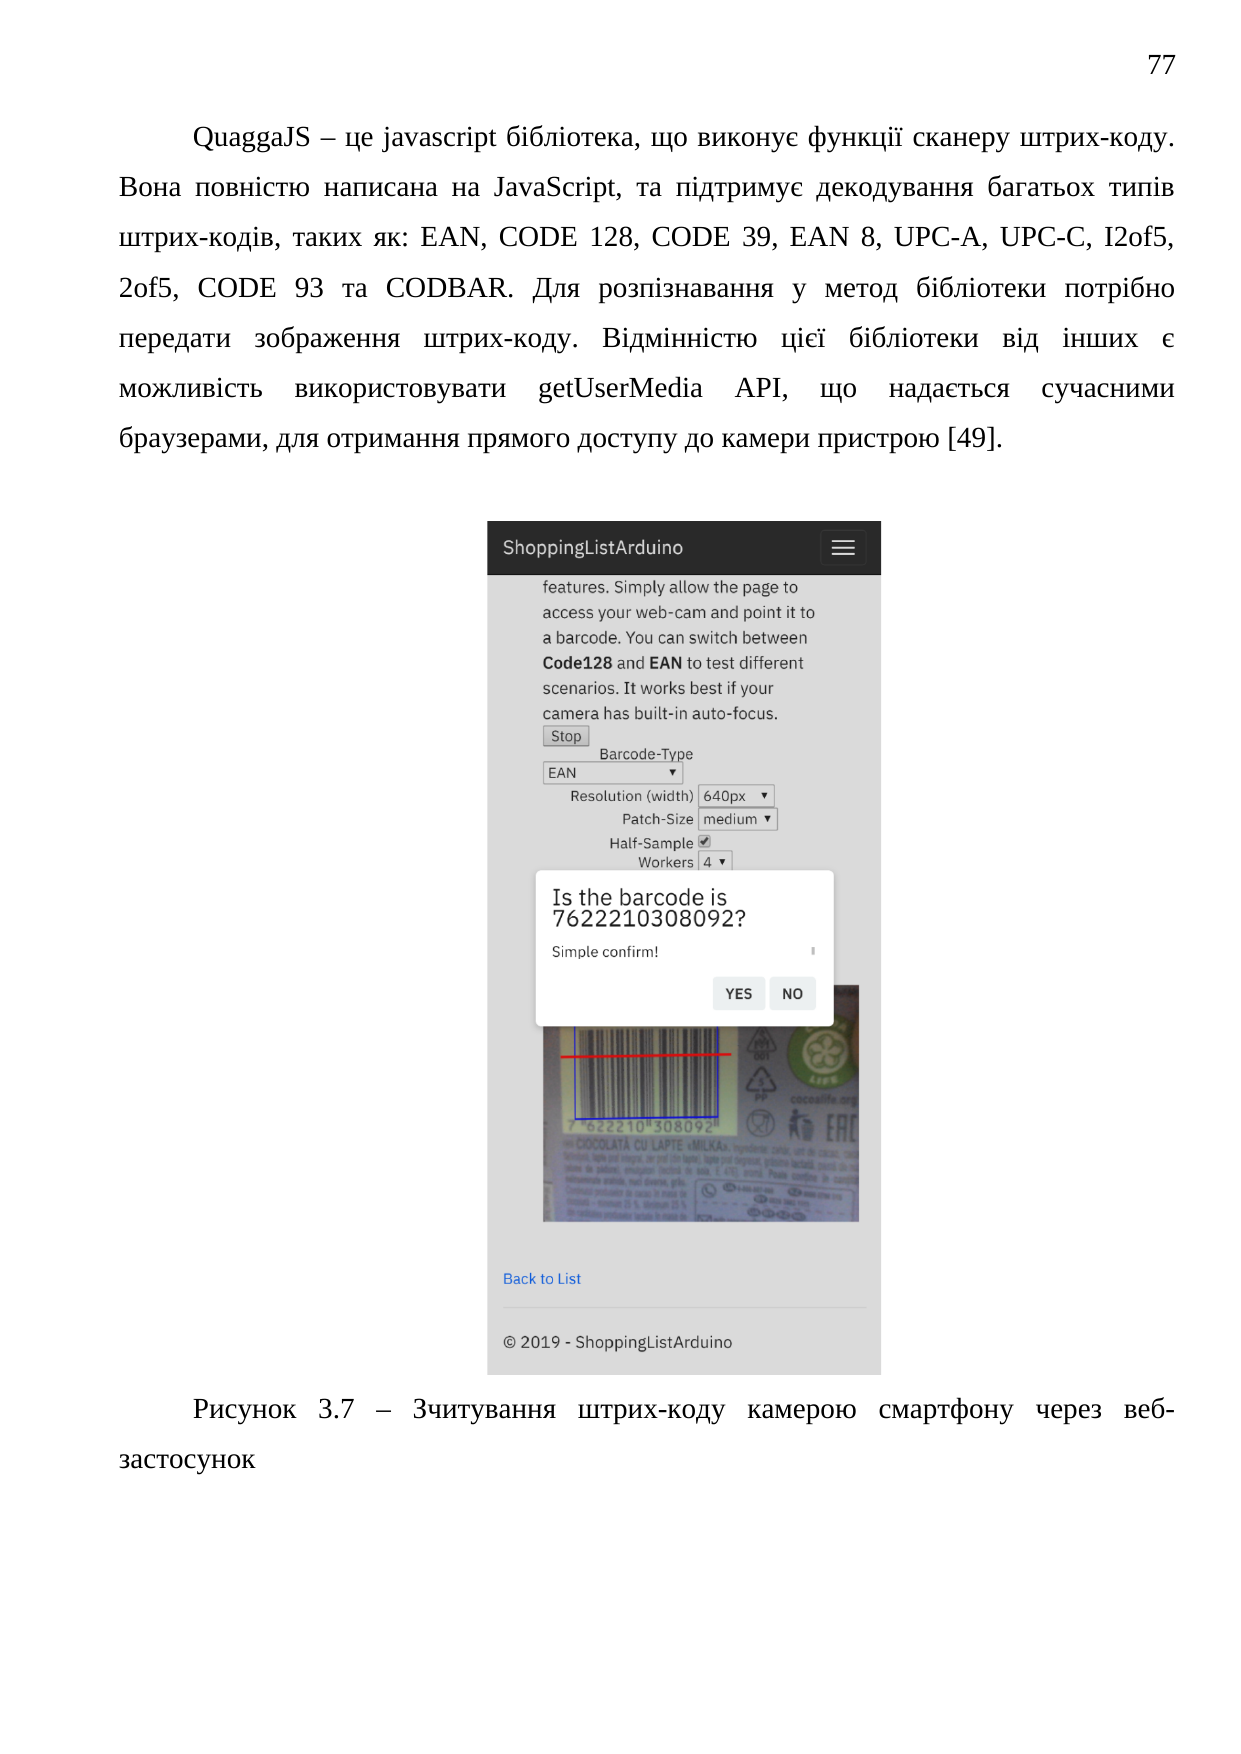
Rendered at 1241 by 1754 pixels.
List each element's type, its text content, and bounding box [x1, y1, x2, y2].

text Рисунок 3.7 – Зчитування штрих-коду камерою смартфону через веб-застосунок [119, 1391, 1176, 1475]
text QuaggaJS – це javascript бібліотека, що виконує функції сканеру штрих-коду. Вона повністю написана на JavaScript, та підтримує декодування багатьох типів штрих-кодів, таких як: EAN, CODE 128, CODE 39, EAN 8, UPC-A, UPC-C, I2of5, 2of5, CODE 93 та CODBAR. Для розпізнавання у метод бібліотеки потрібно передати зображення штрих-коду. Відмінністю цієї бібліотеки від інших є можливість використовувати getUserMedia API, що надається сучасними браузерами, для отримання прямого доступу до камери пристрою [49]. [119, 119, 1176, 454]
picture [487, 521, 882, 1375]
